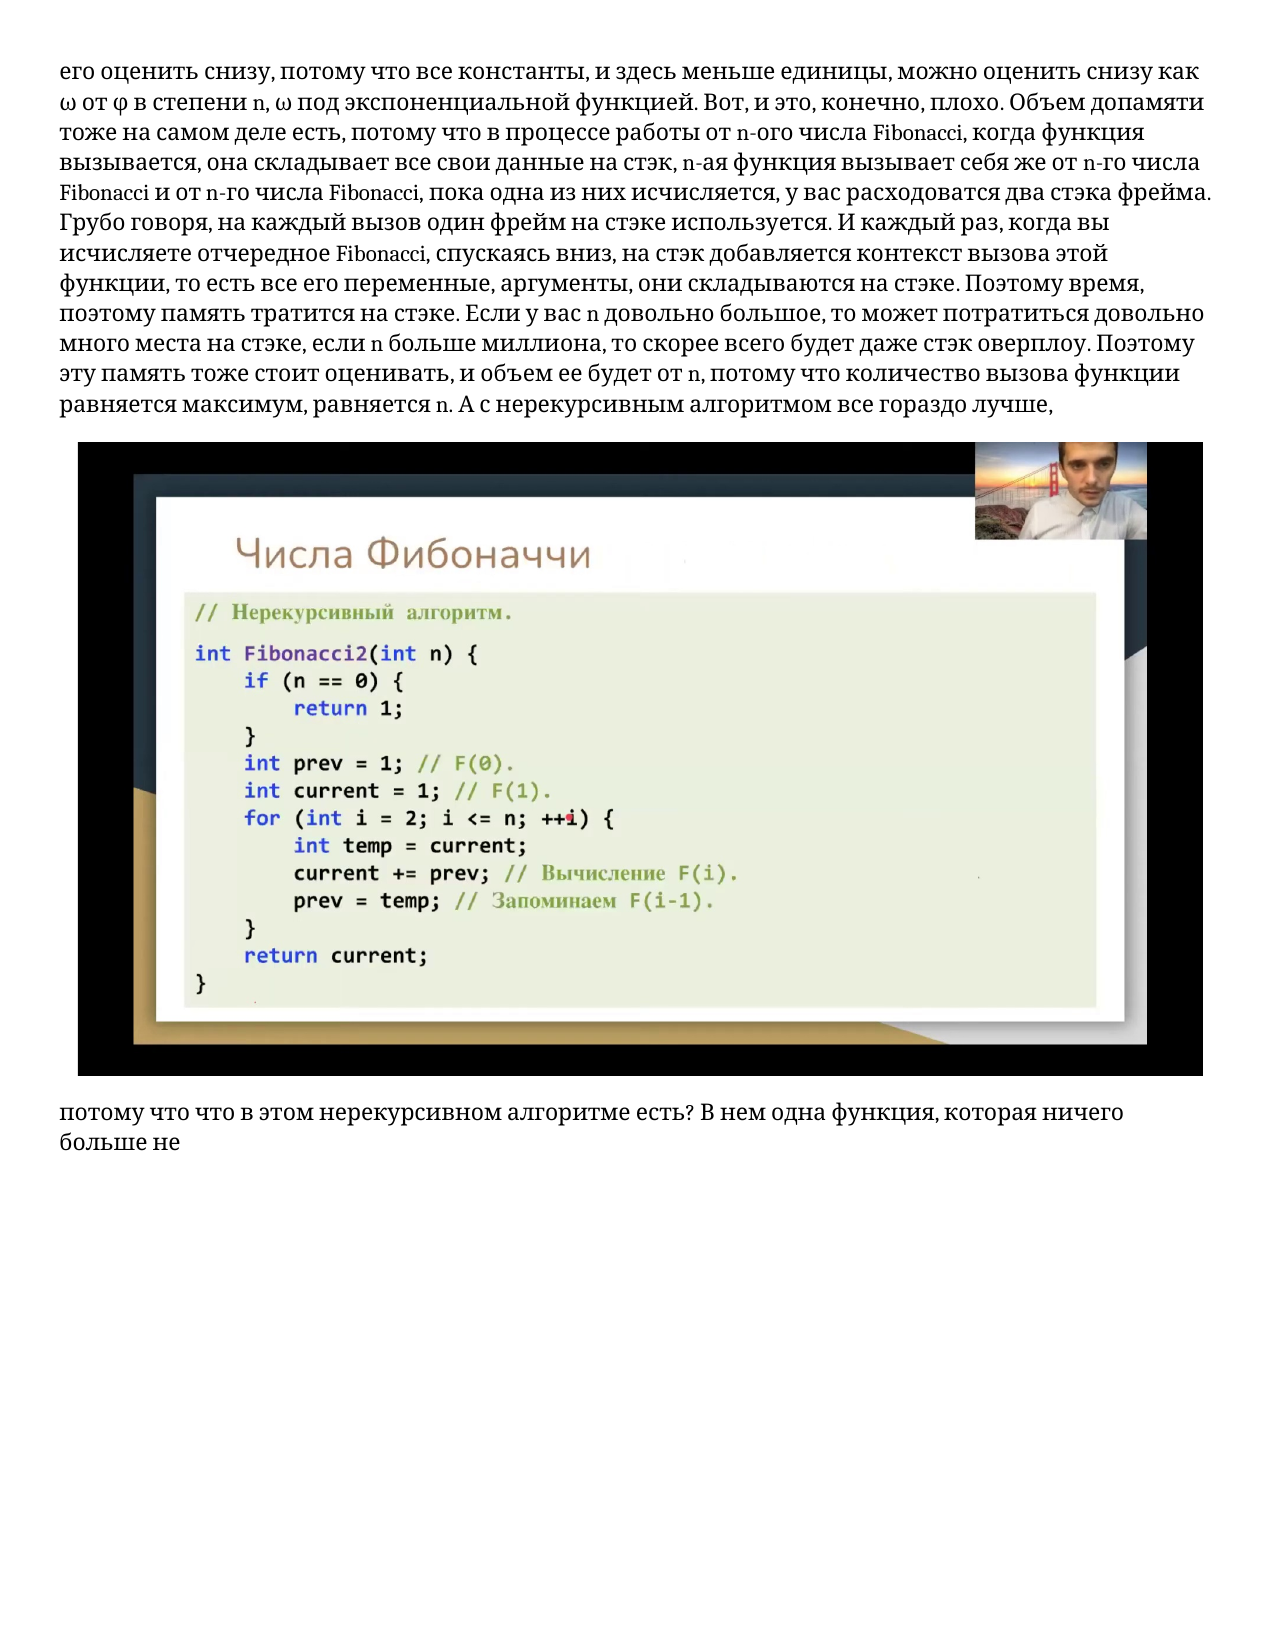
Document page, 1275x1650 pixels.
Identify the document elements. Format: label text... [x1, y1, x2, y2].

text потому что что в этом нерекурсивном алгоритме есть? В нем одна функция, которая ничего больше не [59, 1100, 1216, 1156]
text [59, 59, 1216, 418]
picture [77, 442, 1203, 1076]
